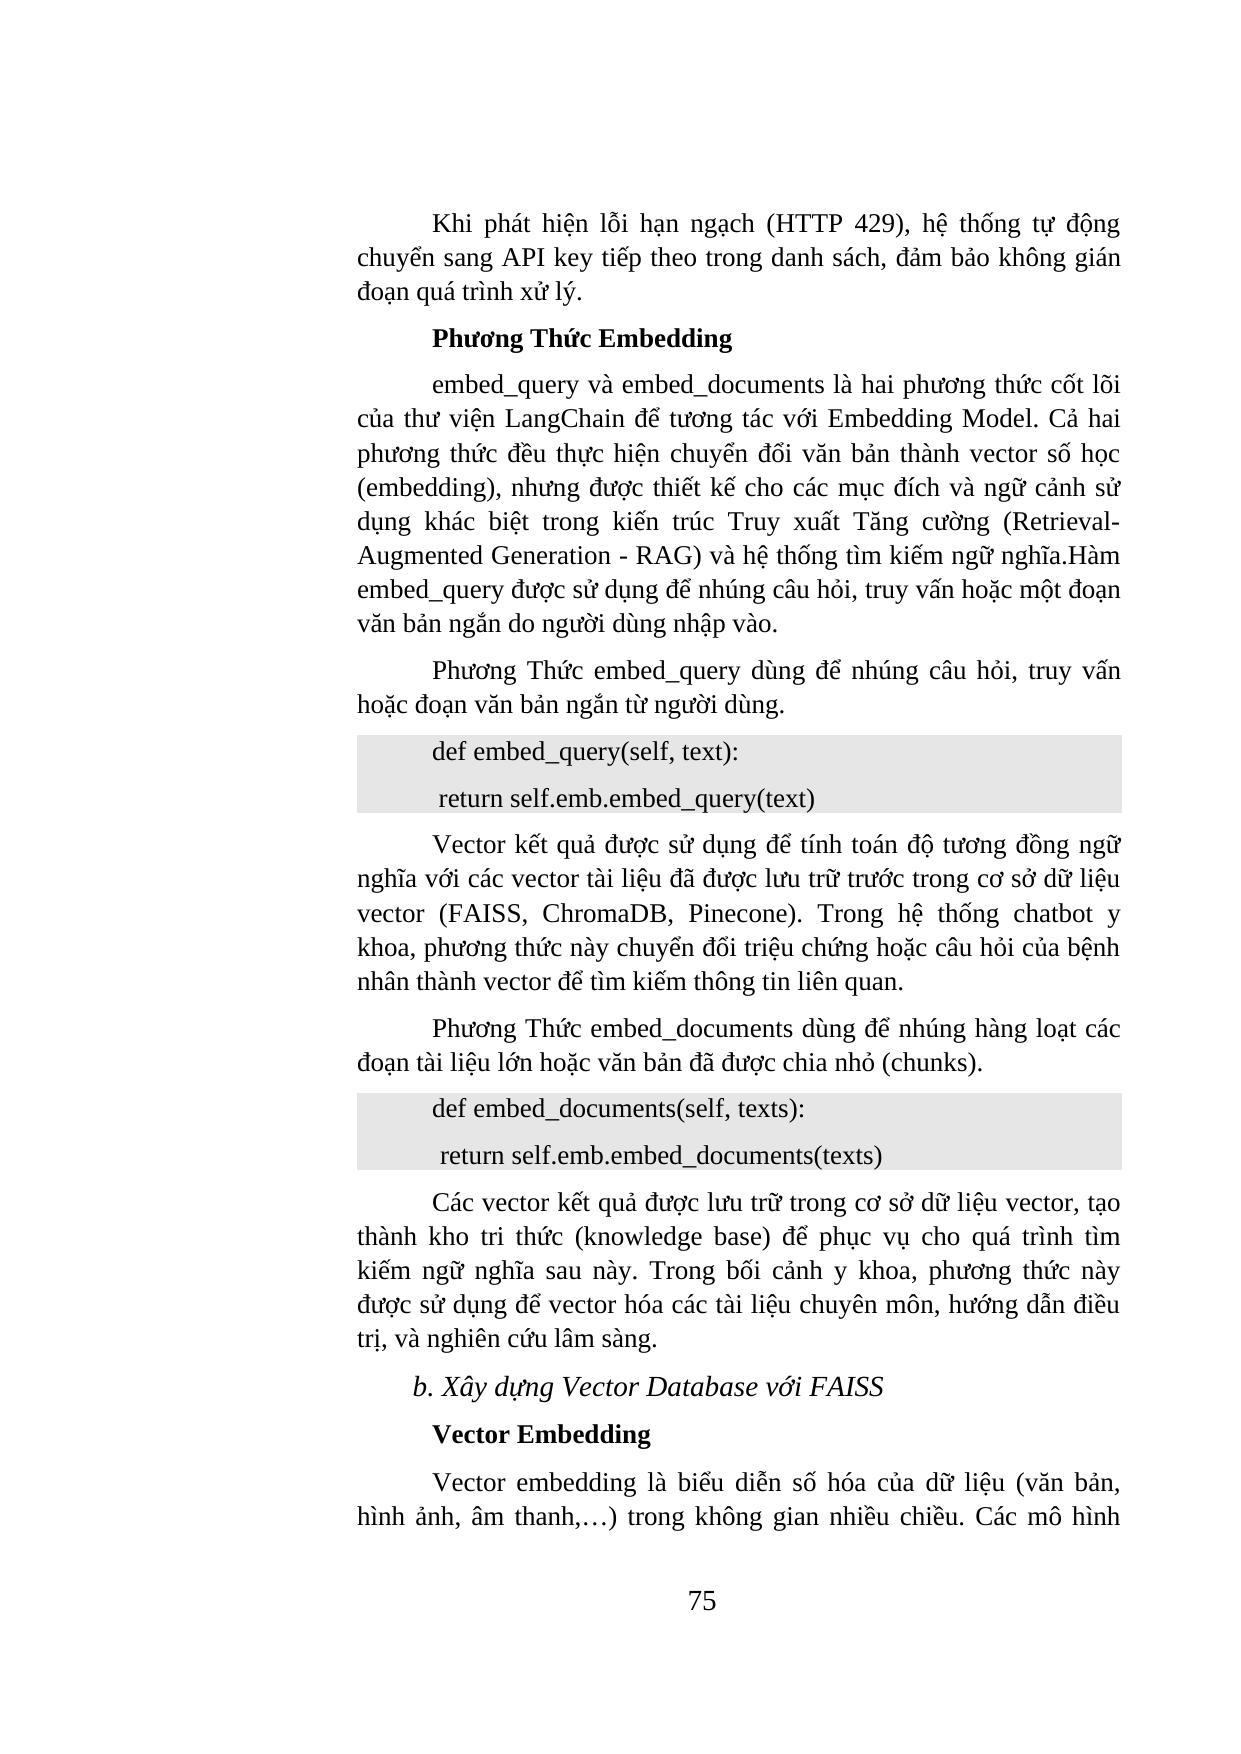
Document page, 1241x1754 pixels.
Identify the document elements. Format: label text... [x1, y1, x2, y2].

text Các vector kết quả được lưu trữ trong cơ sở dữ liệu vector, tạo thành kho tri thức (knowledge base) để phục vụ cho quá trình tìm kiếm ngữ nghĩa sau này. Trong bối cảnh y khoa, phương thức này được sử dụng để vector hóa các tài liệu chuyên môn, hướng dẫn điều trị, và nghiên cứu lâm sàng. [357, 1186, 1122, 1354]
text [357, 1466, 1122, 1531]
text embed_query và embed_documents là hai phương thức cốt lõi của thư viện LangChain để tương tác với Embedding Model. Cả hai phương thức đều thực hiện chuyển đổi văn bản thành vector số học (embedding), nhưng được thiết kế cho các mục đích và ngữ cảnh sử dụng khác biệt trong kiến trúc Truy xuất Tăng cường (Retrieval-Augmented Generation - RAG) và hệ thống tìm kiếm ngữ nghĩa.Hàm embed_query được sử dụng để nhúng câu hỏi, truy vấn hoặc một đoạn văn bản ngắn do người dùng nhập vào. [357, 368, 1122, 639]
text def embed_query(self, text): [357, 735, 1122, 766]
text Vector kết quả được sử dụng để tính toán độ tương đồng ngữ nghĩa với các vector tài liệu đã được lưu trữ trước trong cơ sở dữ liệu vector (FAISS, ChromaDB, Pinecone). Trong hệ thống chatbot y khoa, phương thức này chuyển đổi triệu chứng hoặc câu hỏi của bệnh nhân thành vector để tìm kiếm thông tin liên quan. [357, 828, 1122, 996]
text Phương Thức Embedding [357, 322, 1122, 353]
text return self.emb.embed_documents(texts) [357, 1139, 1122, 1170]
text Phương Thức embed_query dùng để nhúng câu hỏi, truy vấn hoặc đoạn văn bản ngắn từ người dùng. [357, 654, 1122, 719]
text Khi phát hiện lỗi hạn ngạch (HTTP 429), hệ thống tự động chuyển sang API key tiếp theo trong danh sách, đảm bảo không gián đoạn quá trình xử lý. [357, 207, 1122, 306]
text Phương Thức embed_documents dùng để nhúng hàng loạt các đoạn tài liệu lớn hoặc văn bản đã được chia nhỏ (chunks). [357, 1012, 1122, 1077]
text Vector Embedding [207, 1419, 1122, 1450]
text return self.emb.embed_query(text) [357, 782, 1122, 813]
text def embed_documents(self, texts): [357, 1093, 1122, 1124]
subtitle Xây dựng Vector Database với FAISS [332, 1369, 1122, 1403]
